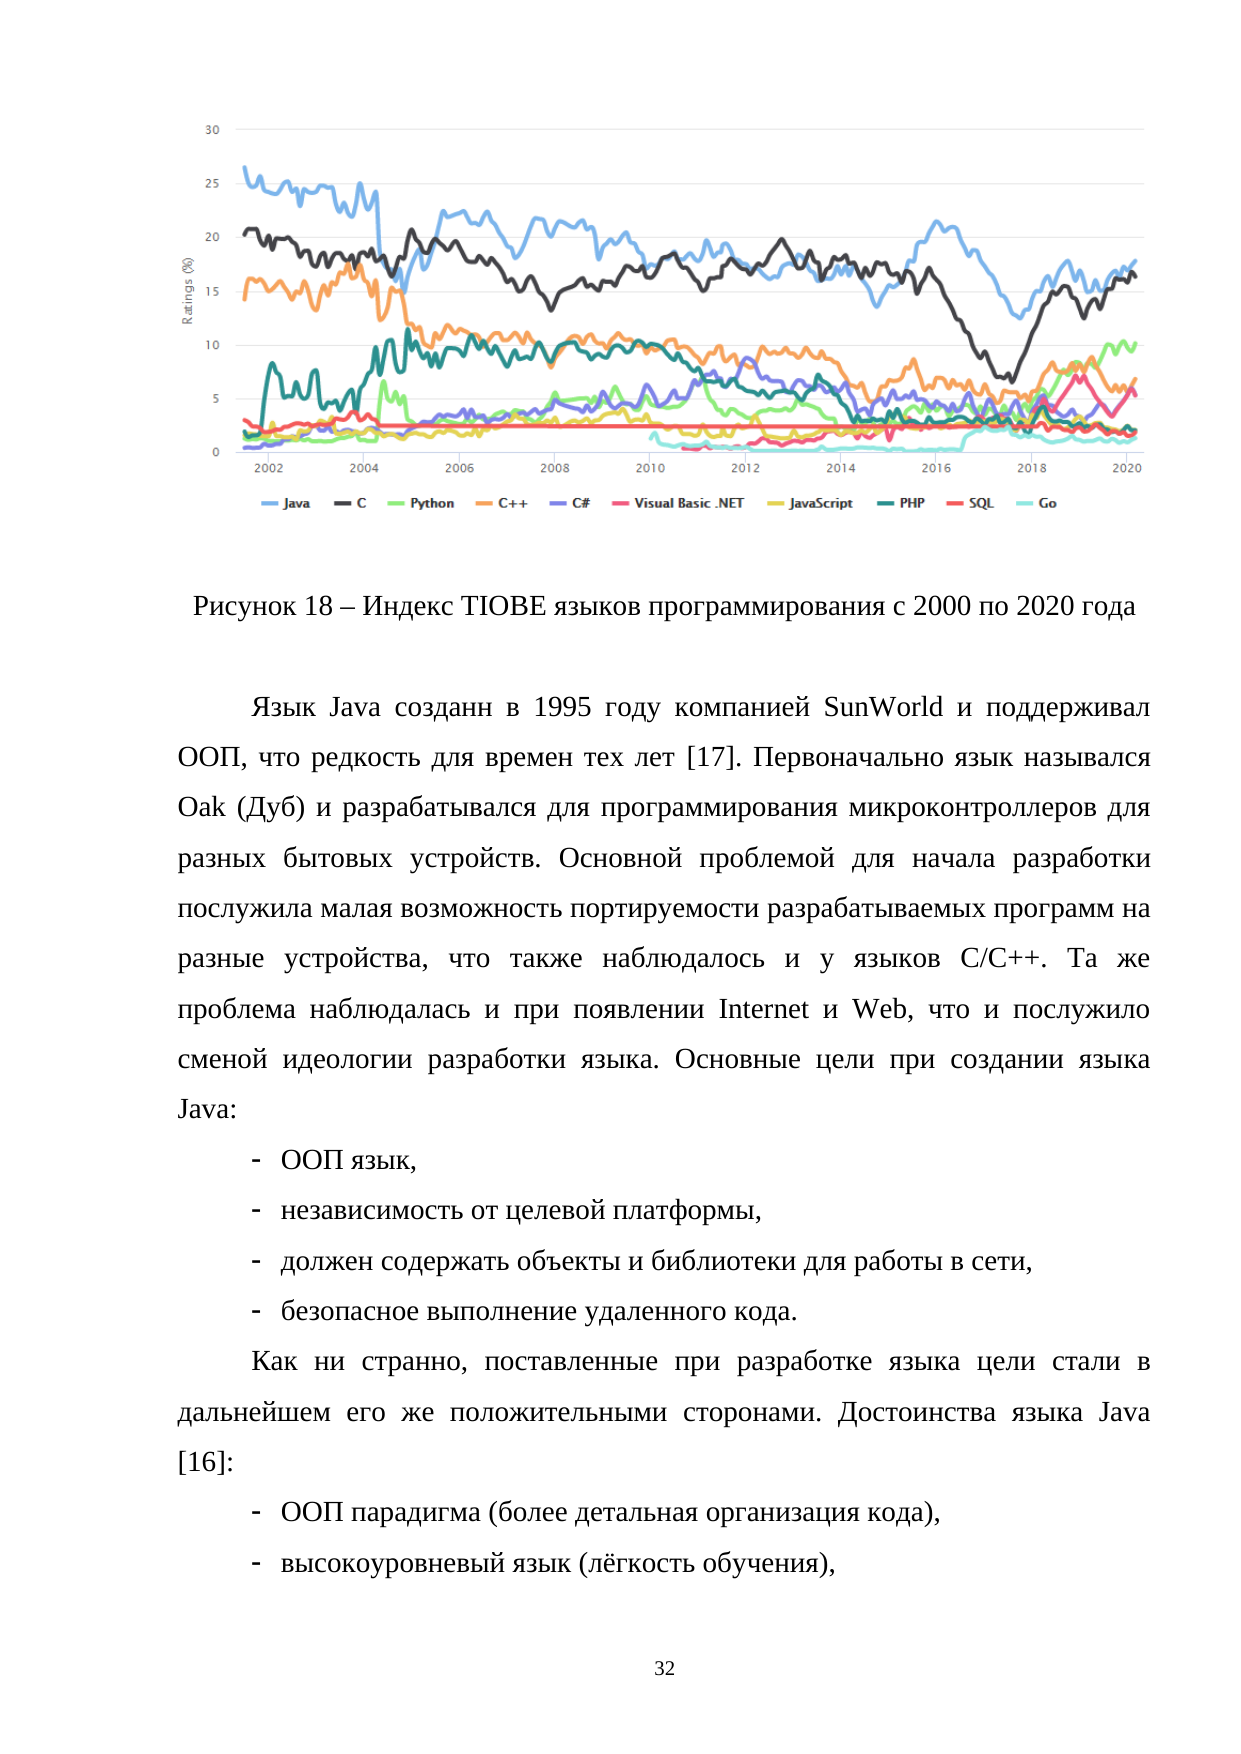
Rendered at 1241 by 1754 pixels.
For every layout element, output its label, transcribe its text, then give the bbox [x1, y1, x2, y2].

text Рисунок 18 – Индекс TIOBE языков программирования с 2000 по 2020 года [177, 588, 1152, 622]
list ООП парадигма (более детальная организация кода), [177, 1494, 1152, 1528]
list высокоуровневый язык (лёгкость обучения), [177, 1545, 1152, 1578]
list должен содержать объекты и библиотеки для работы в сети, [177, 1243, 1152, 1276]
list безопасное выполнение удаленного кода. [177, 1293, 1152, 1327]
picture [177, 118, 1157, 522]
list ООП язык, [177, 1142, 1152, 1175]
list независимость от целевой платформы, [177, 1192, 1152, 1226]
text Как ни странно, поставленные при разработке языка цели стали в дальнейшем его же положительными сторонами. Достоинства языка Java [16]: [177, 1343, 1152, 1478]
text Язык Java созданн в 1995 году компанией SunWorld и поддерживал ООП, что редкость для времен тех лет [17]. Первоначально язык назывался Oak (Дуб) и разрабатывался для программирования микроконтроллеров для разных бытовых устройств. Основной проблемой для начала разработки послужила малая возможность портируемости разрабатываемых программ на разные устройства, что также наблюдалось и у языков C/C++. Та же проблема наблюдалась и при появлении Internet и Web, что и послужило сменой идеологии разработки языка. Основные цели при создании языка Java: [177, 689, 1152, 1125]
